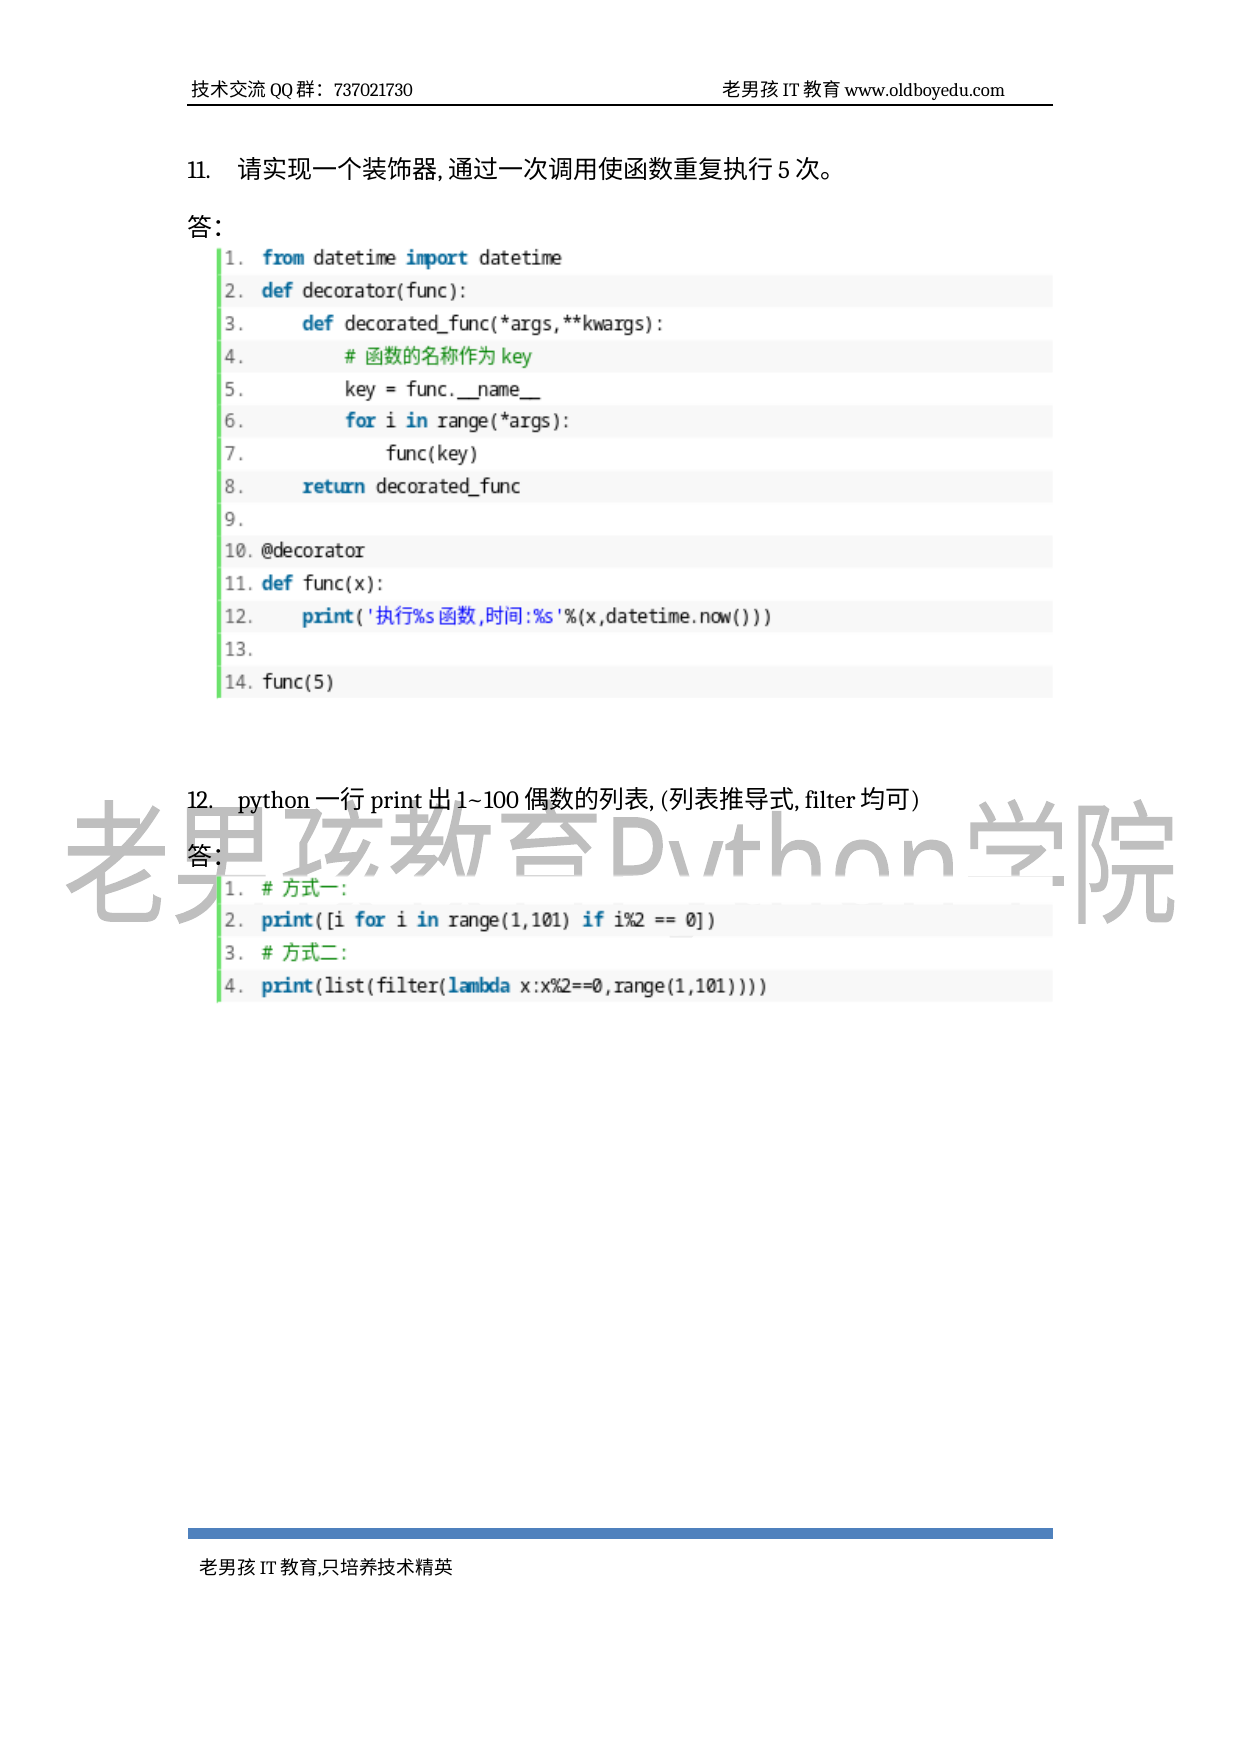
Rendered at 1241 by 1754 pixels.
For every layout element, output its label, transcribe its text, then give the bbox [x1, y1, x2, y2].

list python一行print出1~100偶数的列表, (列表推导式, filter均可) [187, 781, 1053, 815]
text 答： [187, 207, 1053, 761]
text 答： [187, 836, 1053, 1065]
list 请实现一个装饰器, 通过一次调用使函数重复执行5次。 [187, 150, 1053, 186]
